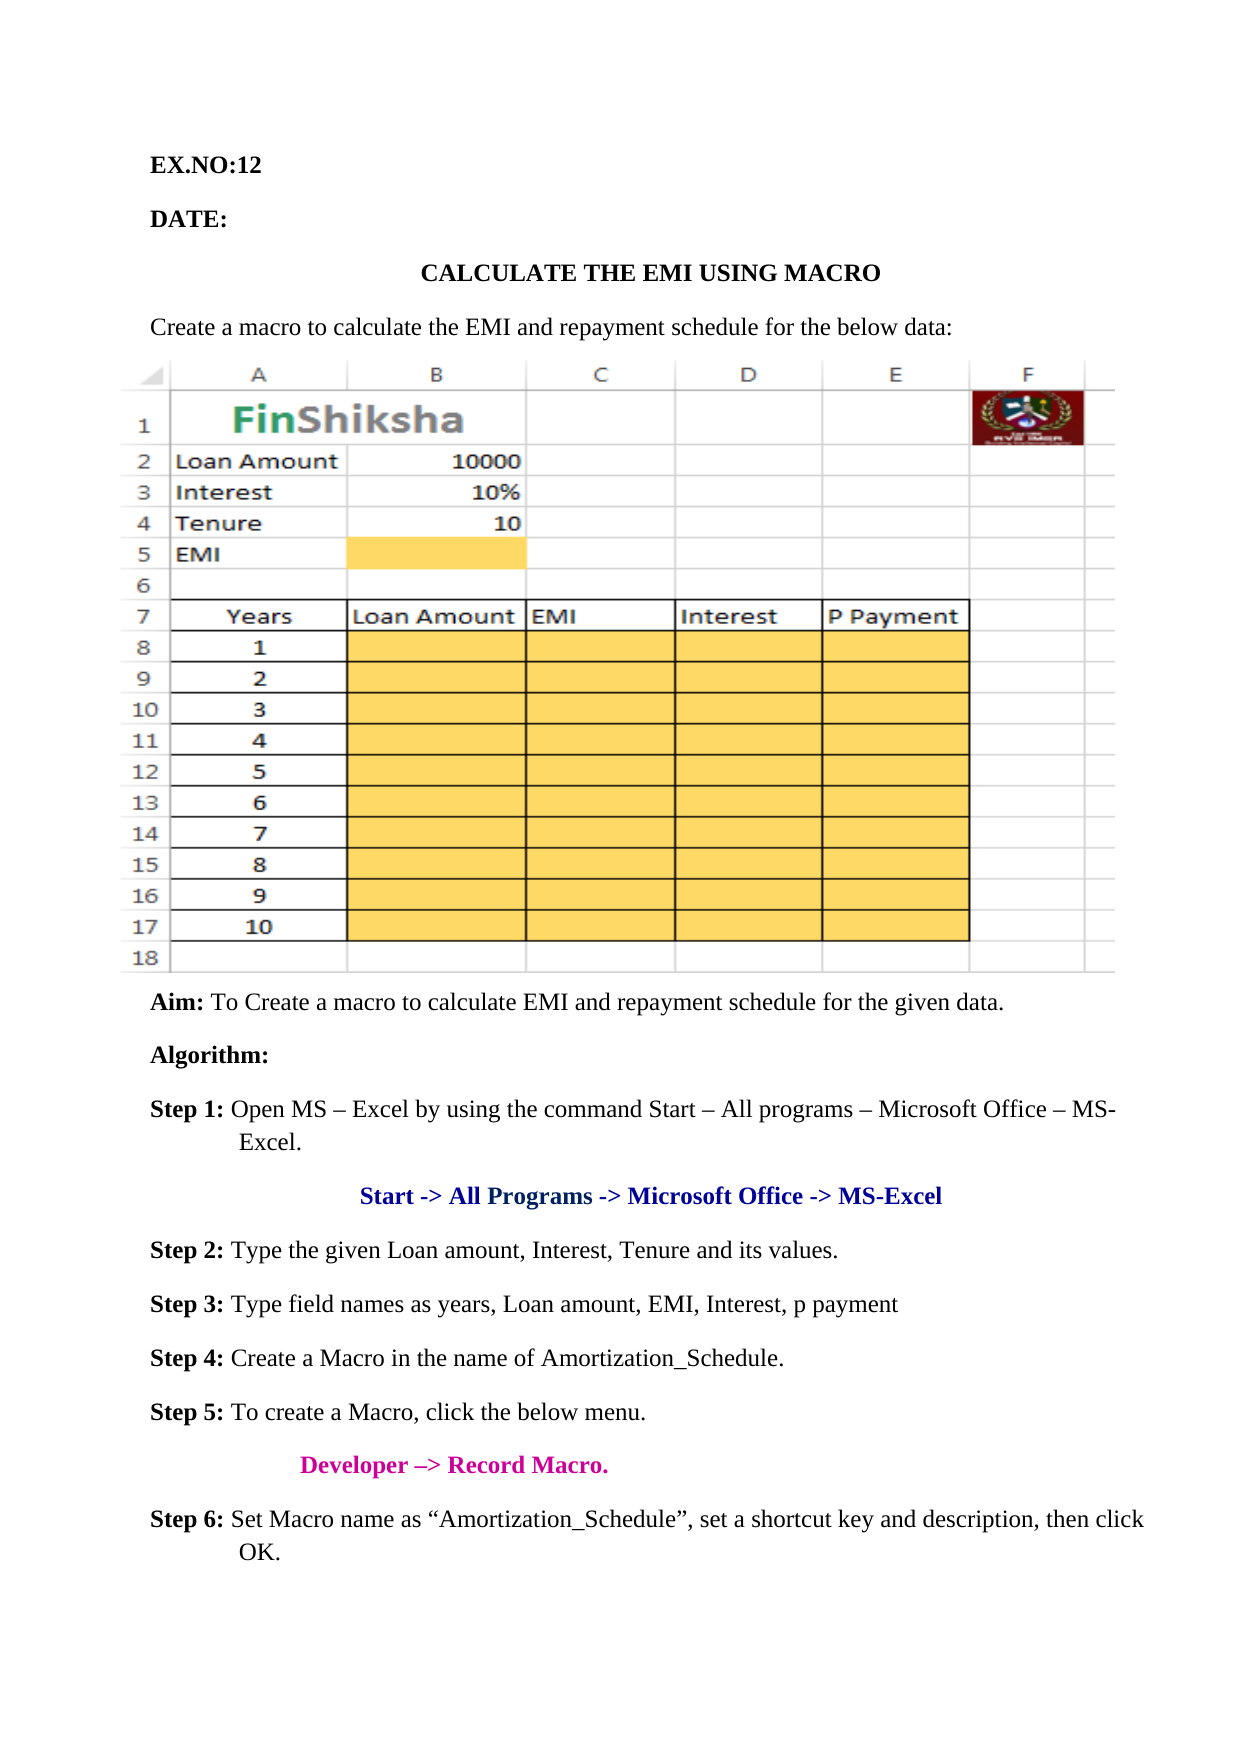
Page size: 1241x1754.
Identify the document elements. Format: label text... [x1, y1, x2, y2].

text DATE: [150, 204, 1152, 233]
text EX.NO:12 [150, 150, 1152, 179]
picture [120, 354, 1115, 973]
text CALCULATE THE EMI USING MACRO [150, 258, 1152, 286]
text Aim: To Create a macro to calculate EMI and repayment schedule for the given data. [150, 987, 1152, 1015]
text Step 3: Type field names as years, Loan amount, EMI, Interest, p payment [150, 1289, 1152, 1318]
text Step 1: Open MS – Excel by using the command Start – All programs – Microsoft Office – MS-Excel. [150, 1094, 1152, 1156]
text Step 5: To create a Macro, click the below menu. [150, 1397, 1152, 1425]
text Step 2: Type the given Loan amount, Interest, Tenure and its values. [150, 1235, 1152, 1264]
text Step 4: Create a Macro in the name of Amortization_Schedule. [150, 1343, 1152, 1371]
text Start -> All Programs -> Microsoft Office -> MS-Excel [150, 1181, 1152, 1210]
text Create a macro to calculate the EMI and repayment schedule for the below data: [150, 312, 1152, 340]
text Developer –> Record Macro. [225, 1450, 1152, 1479]
text Step 6: Set Macro name as “Amortization_Schedule”, set a shortcut key and description, then click OK. [150, 1504, 1152, 1566]
text Algorithm: [150, 1040, 1152, 1069]
